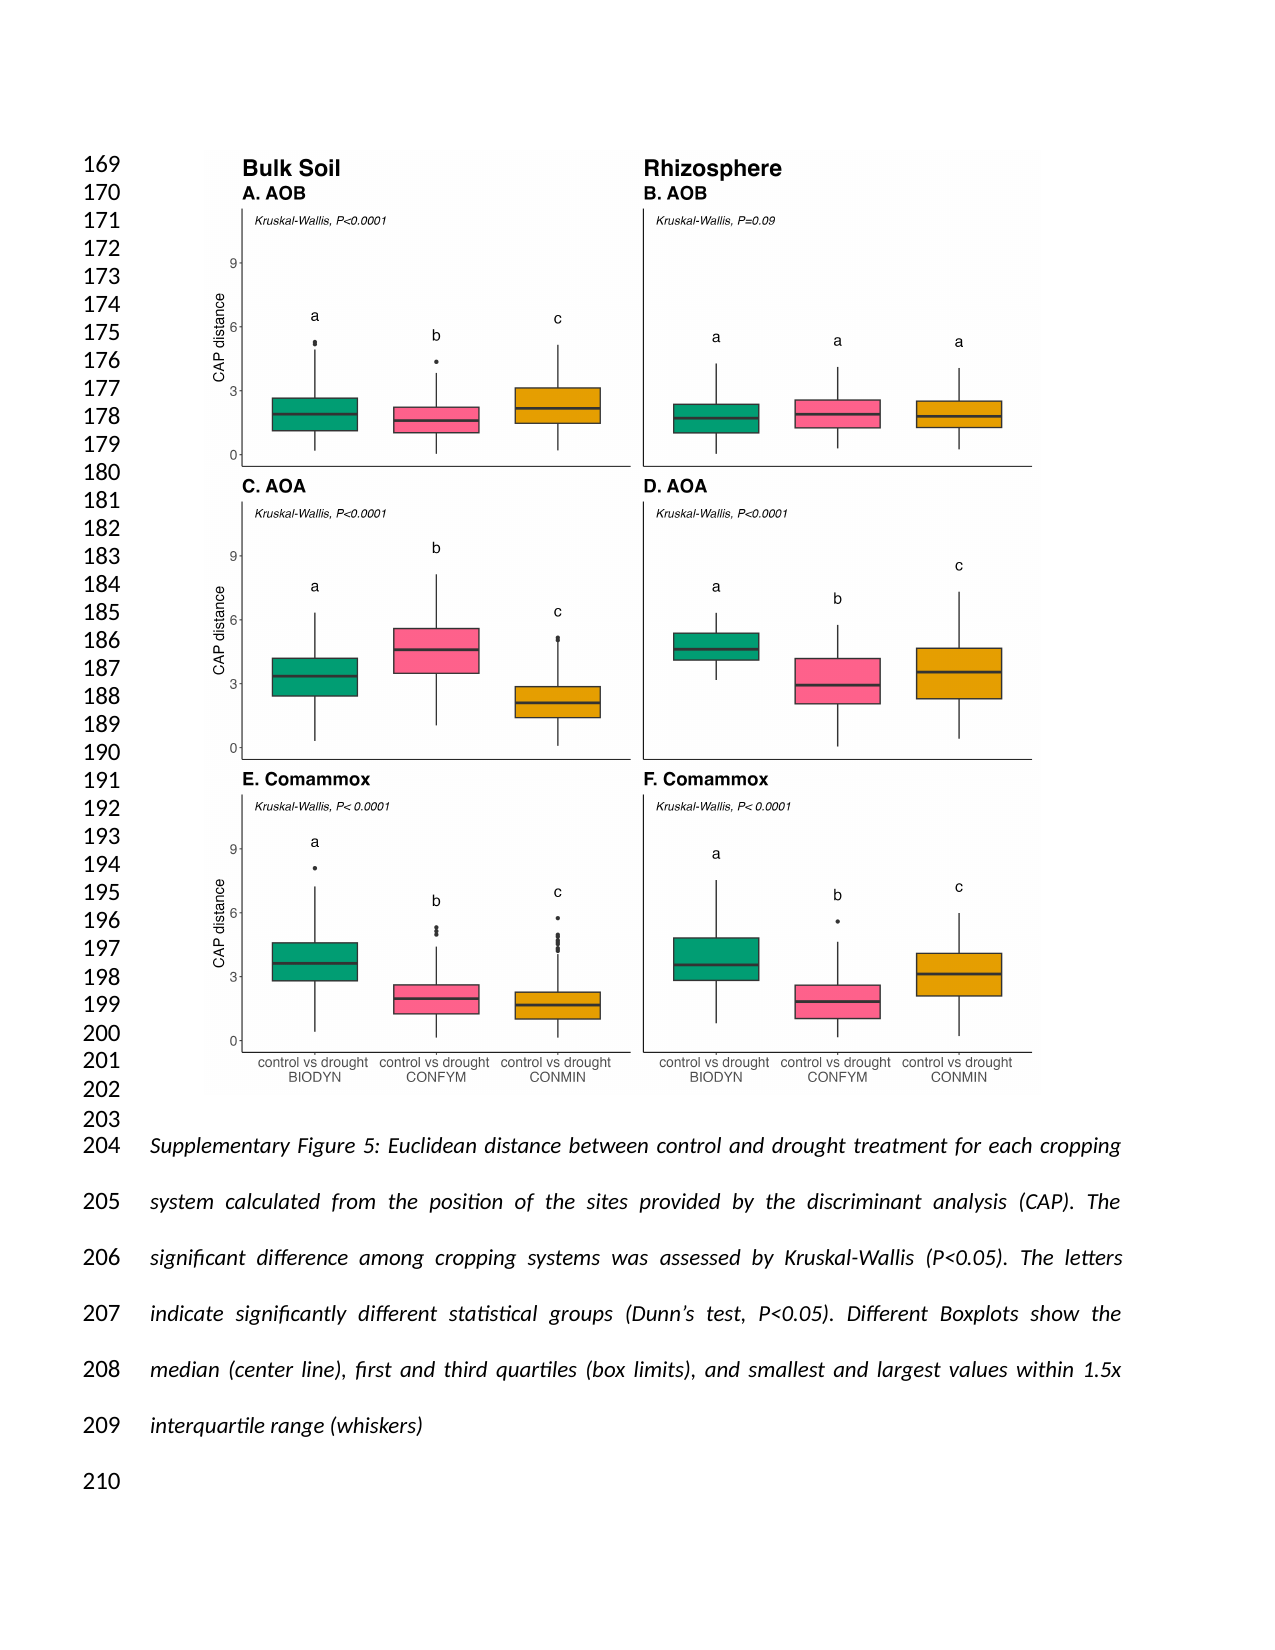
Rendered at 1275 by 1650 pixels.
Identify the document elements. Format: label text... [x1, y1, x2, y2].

picture [203, 150, 1042, 1095]
text Supplementary Figure 5: Euclidean distance between control and drought treatment for each cropping system calculated from the position of the sites provided by the discriminant analysis (CAP). The significant difference among cropping systems was assessed by Kruskal-Wallis (P<0.05). ﻿The letters indicate significantly different statistical groups (Dunn’s test, P<0.05). Different Boxplots show the median (center line), first and third quartiles (box limits), and smallest and largest values within 1.5x interquartile range (whiskers) [150, 1131, 1125, 1439]
